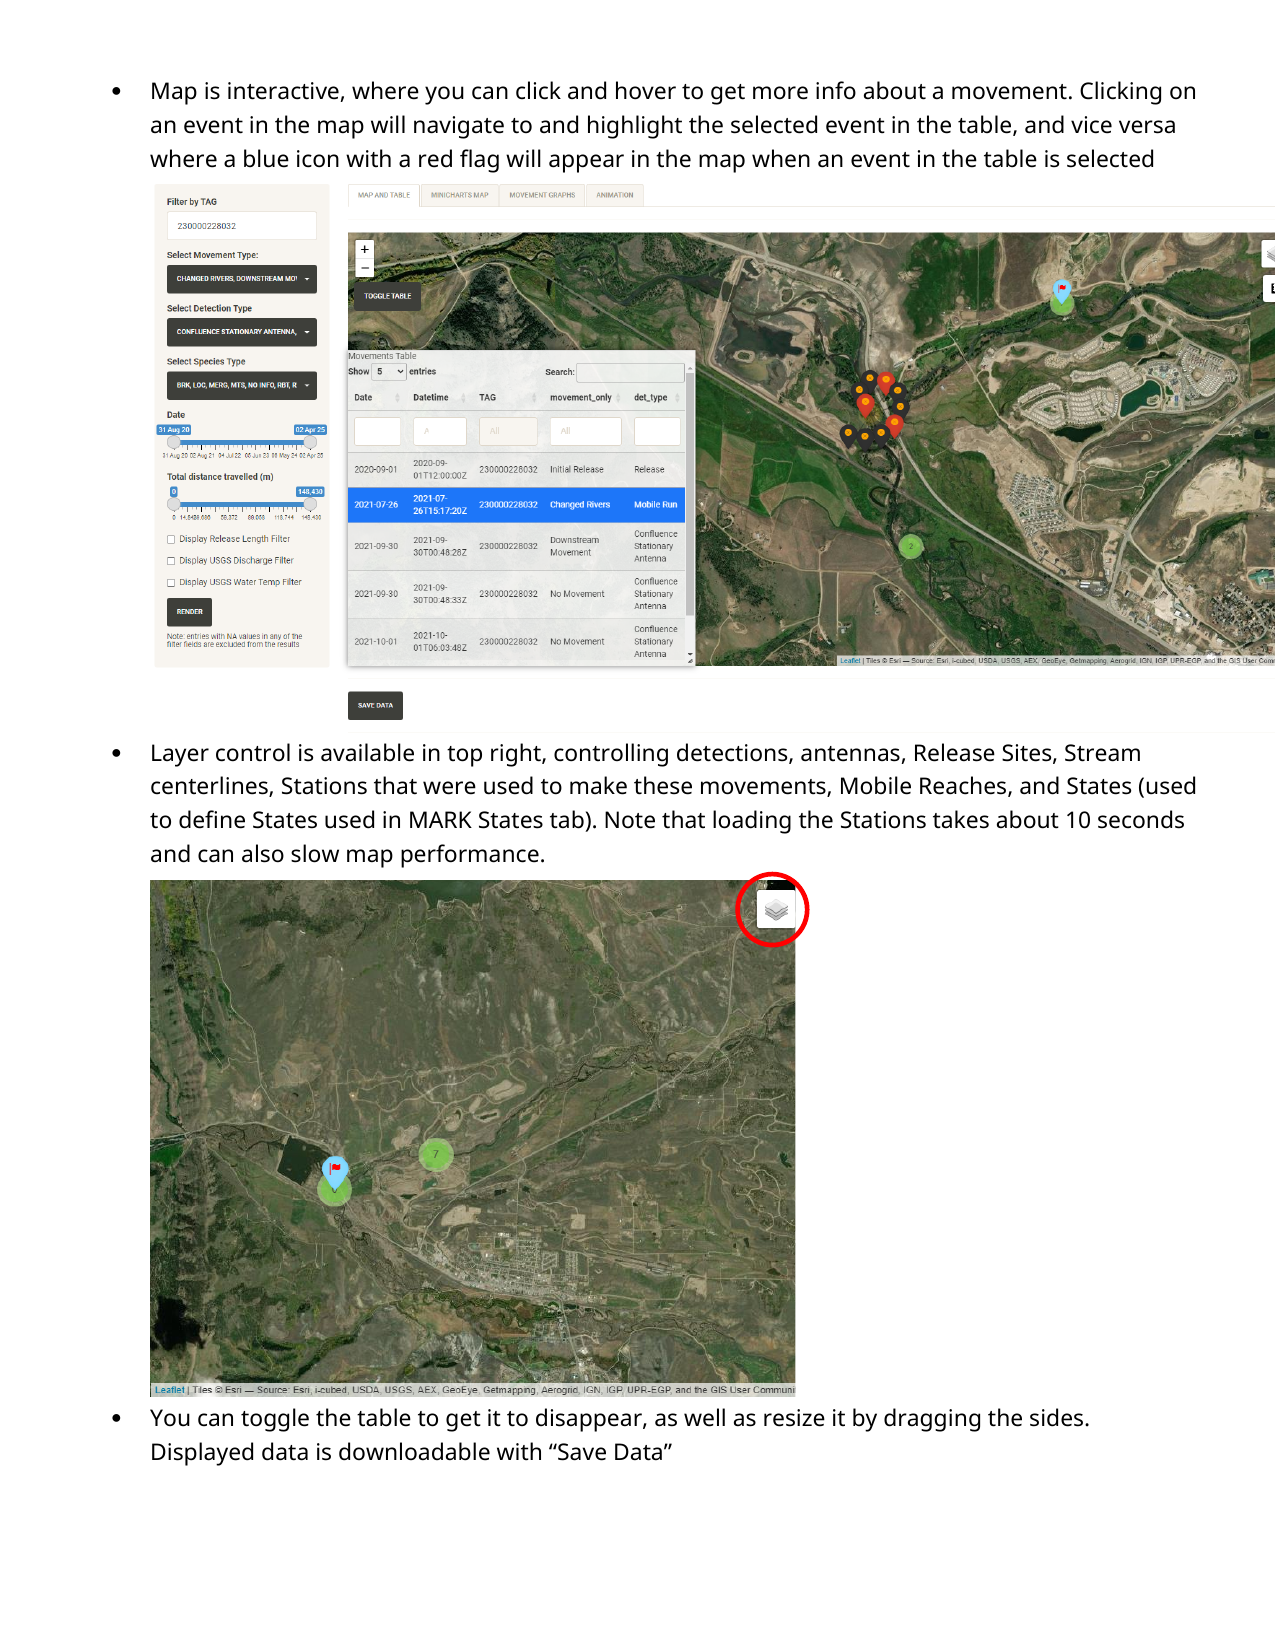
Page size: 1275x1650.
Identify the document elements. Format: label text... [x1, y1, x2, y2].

picture [777, 871, 796, 879]
picture [740, 877, 796, 942]
picture [150, 176, 1275, 734]
picture [150, 871, 796, 1399]
list You can toggle the table to get it to disappear, as well as resize it by dragging the sides. Displayed data is downloadable with “Save Data” [112, 1402, 1200, 1467]
